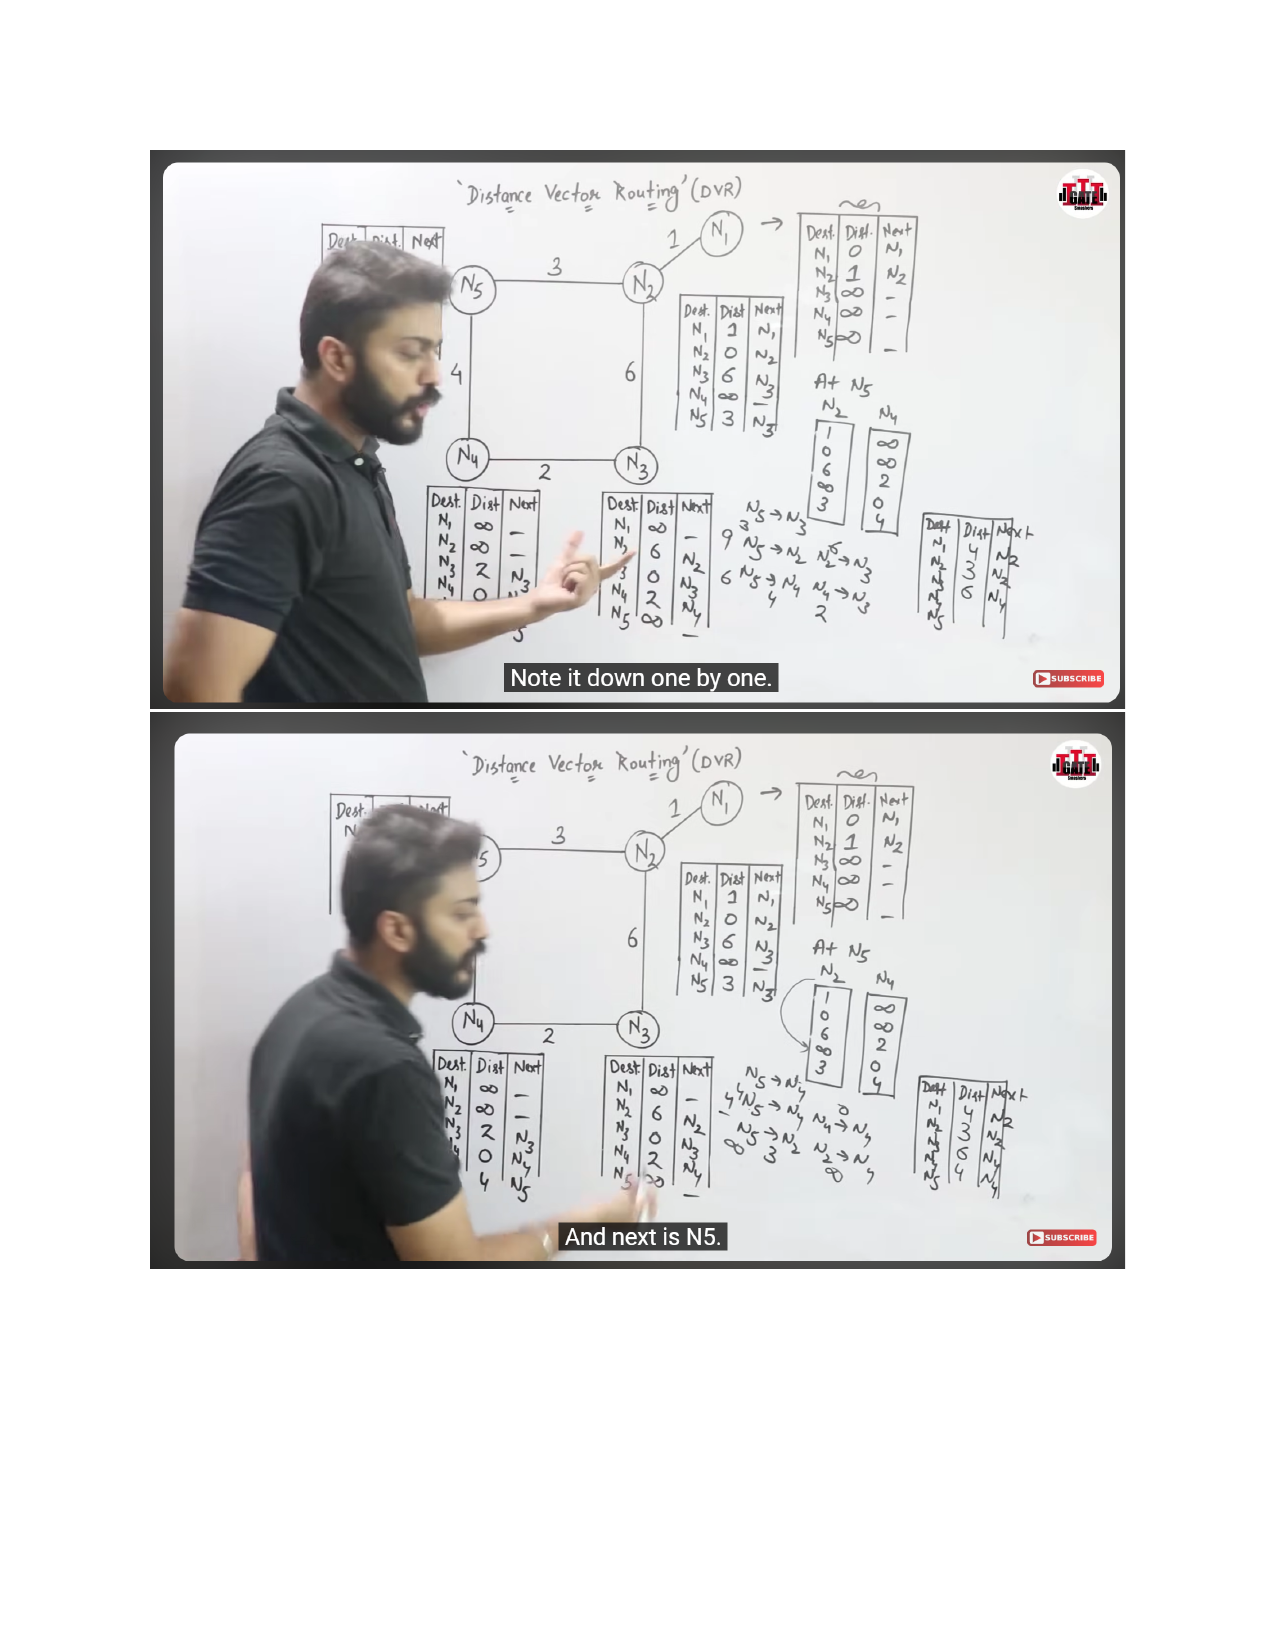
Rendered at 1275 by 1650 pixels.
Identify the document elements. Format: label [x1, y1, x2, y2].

picture [150, 712, 1125, 1269]
picture [150, 150, 1125, 709]
